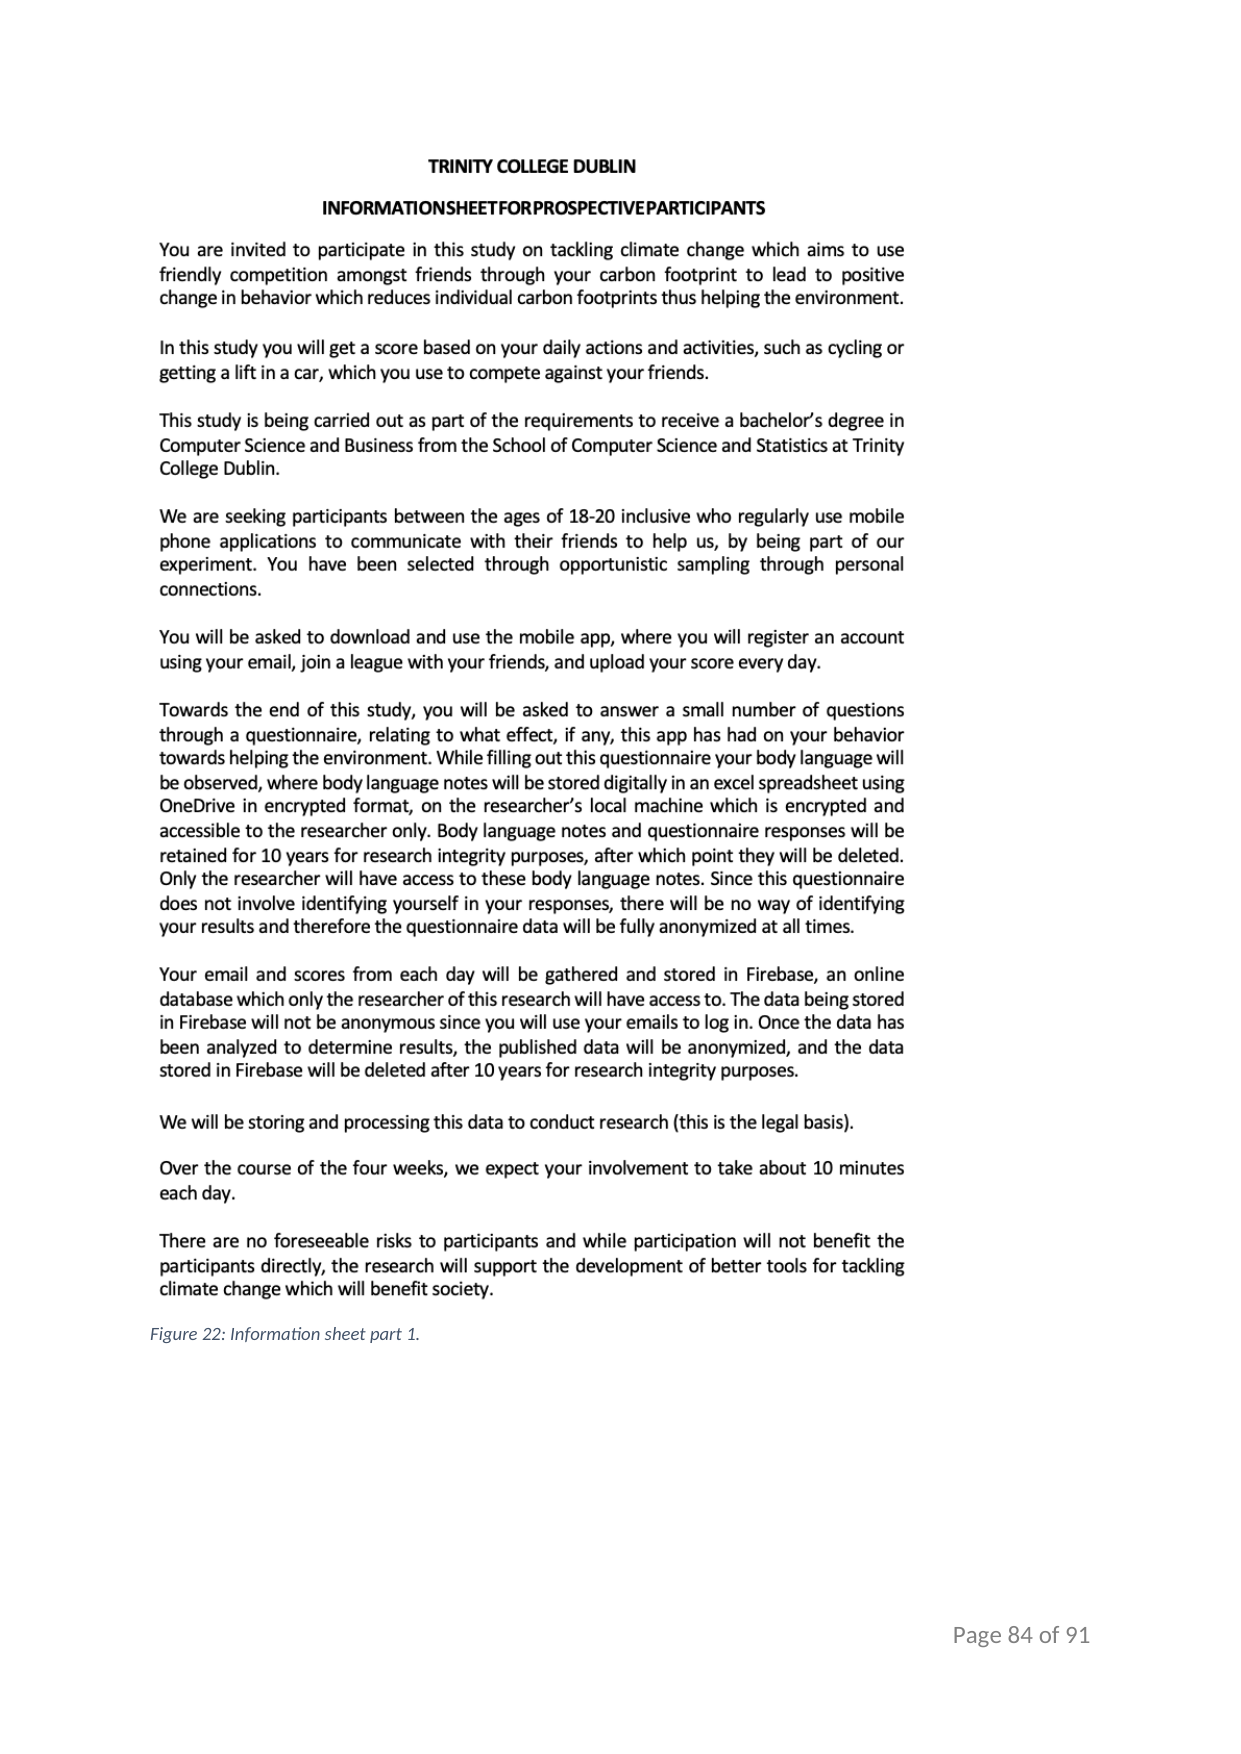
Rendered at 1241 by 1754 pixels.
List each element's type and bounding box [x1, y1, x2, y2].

picture [150, 150, 906, 1309]
